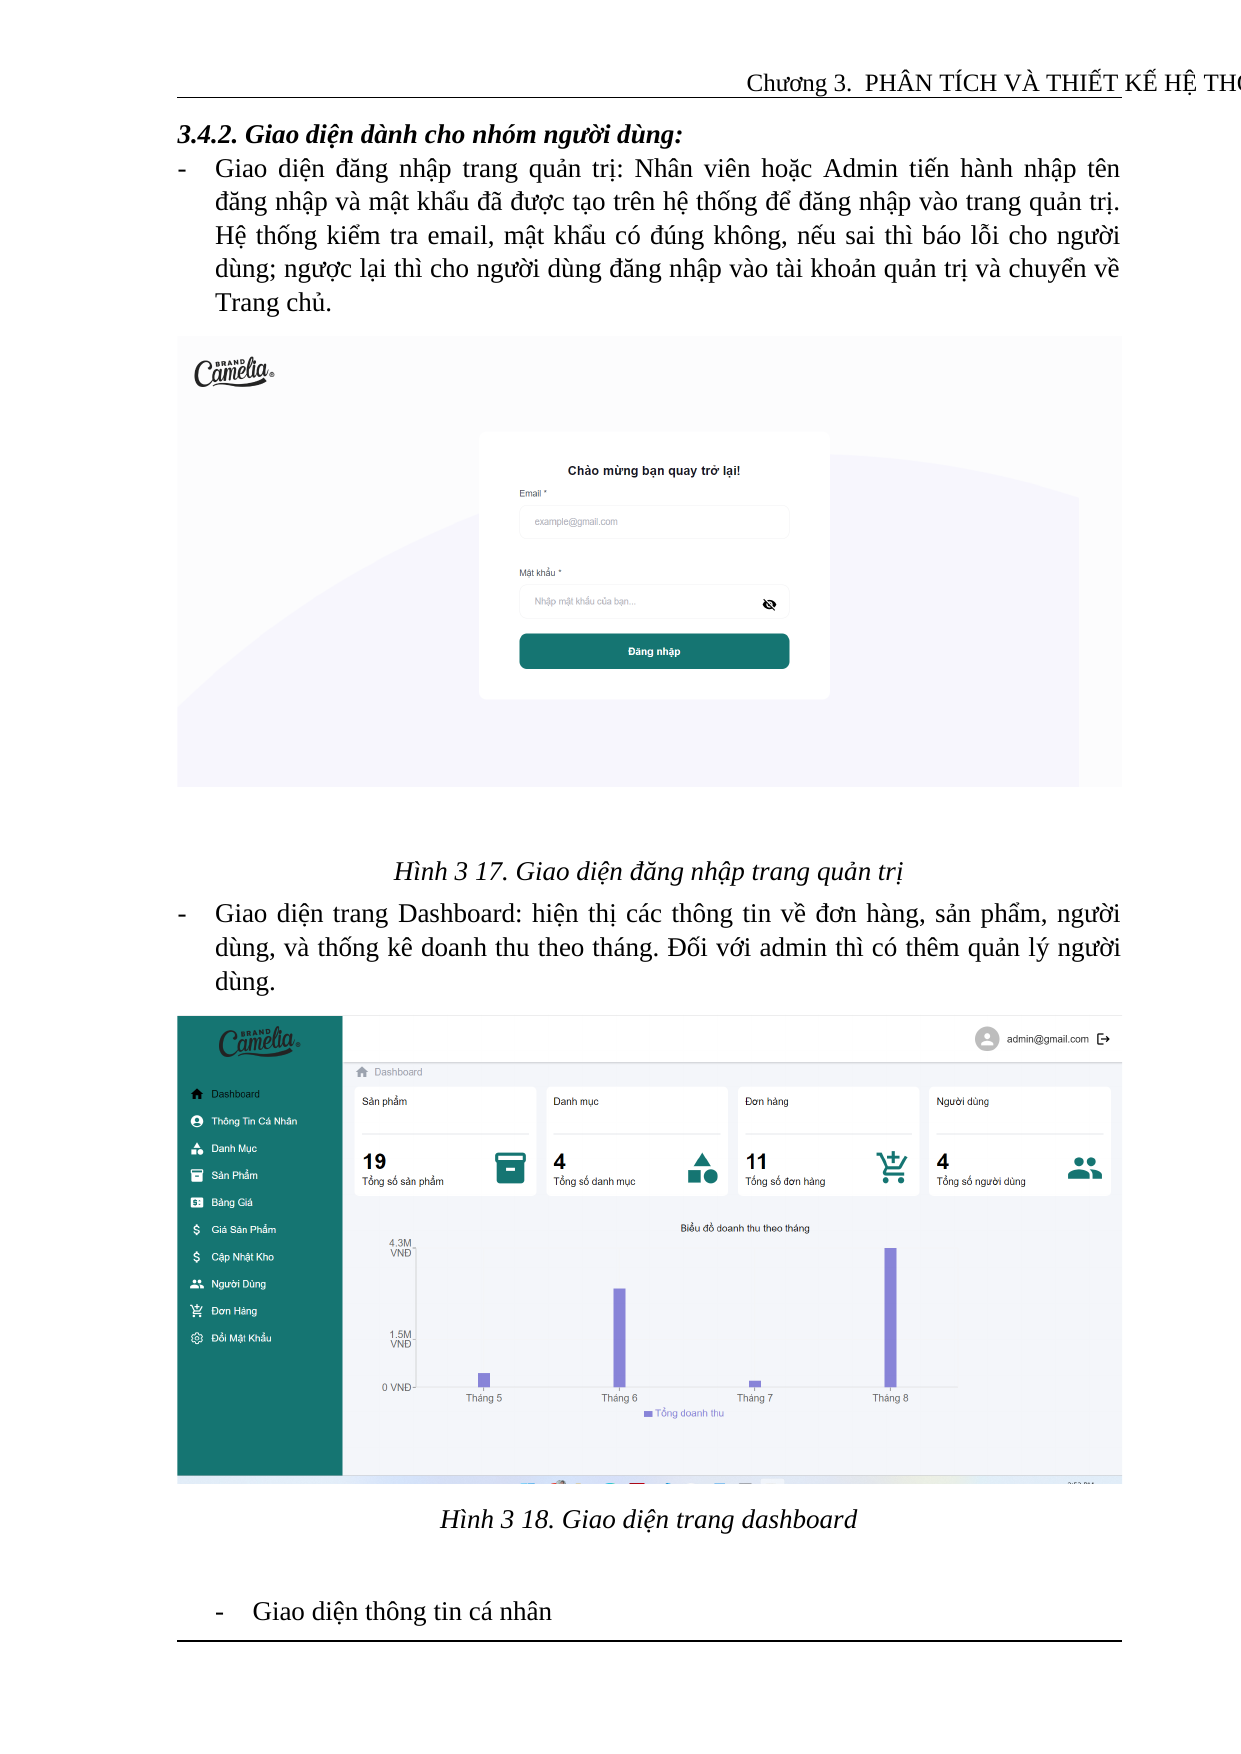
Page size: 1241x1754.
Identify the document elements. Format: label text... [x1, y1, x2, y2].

picture [177, 1014, 1123, 1484]
list Giao diện đăng nhập trang quản trị: Nhân viên hoặc Admin tiến hành nhập tên đăng nhập và mật khẩu đã được tạo trên hệ thống để đăng nhập vào trang quản trị. Hệ thống kiểm tra email, mật khẩu có đúng không, nếu sai thì báo lỗi cho người dùng; ngược lại thì cho người dùng đăng nhập vào tài khoản quản trị và chuyển về Trang chủ. [177, 152, 1122, 317]
subtitle 3.4.2. Giao diện dành cho nhóm người dùng: [177, 118, 1122, 149]
text Hình 3 17. Giao diện đăng nhập trang quản trị [177, 856, 1122, 887]
list Giao diện thông tin cá nhân [215, 1595, 1122, 1626]
text Hình 3 18. Giao diện trang dashboard [177, 1503, 1122, 1534]
list Giao diện trang Dashboard: hiện thị các thông tin về đơn hàng, sản phẩm, người dùng, và thống kê doanh thu theo tháng. Đối với admin thì có thêm quản lý người dùng. [177, 897, 1122, 996]
picture [177, 336, 1123, 787]
